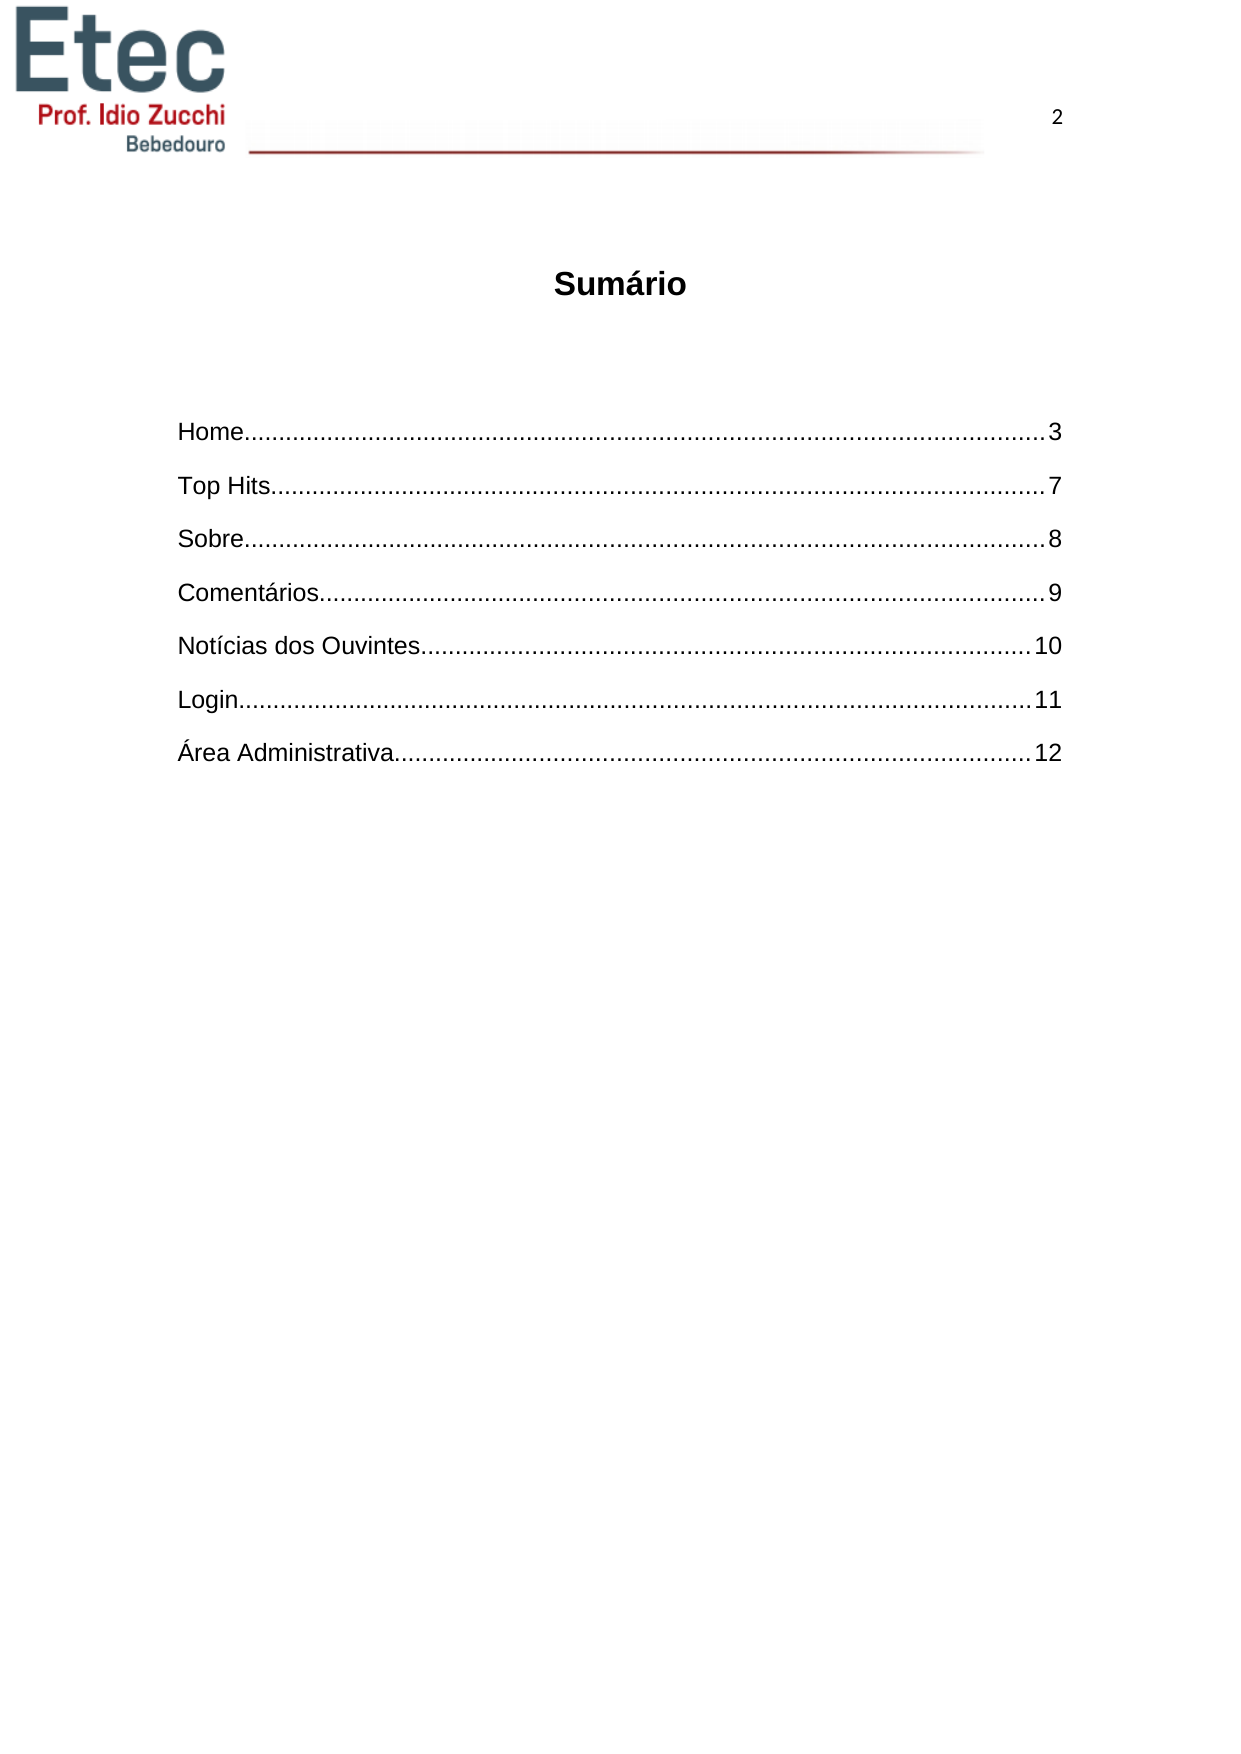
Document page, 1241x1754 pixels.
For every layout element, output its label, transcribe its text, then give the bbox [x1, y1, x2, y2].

text Área Administrativa 12 [177, 738, 1063, 767]
text Sumário [177, 264, 1063, 302]
text Top Hits 7 [177, 471, 1063, 499]
text Comentários 9 [177, 578, 1063, 607]
text Notícias dos Ouvintes 10 [177, 631, 1063, 660]
text Sobre 8 [177, 524, 1063, 553]
text Login 11 [177, 685, 1063, 714]
picture [0, 3, 985, 157]
text Home 3 [177, 417, 1063, 446]
